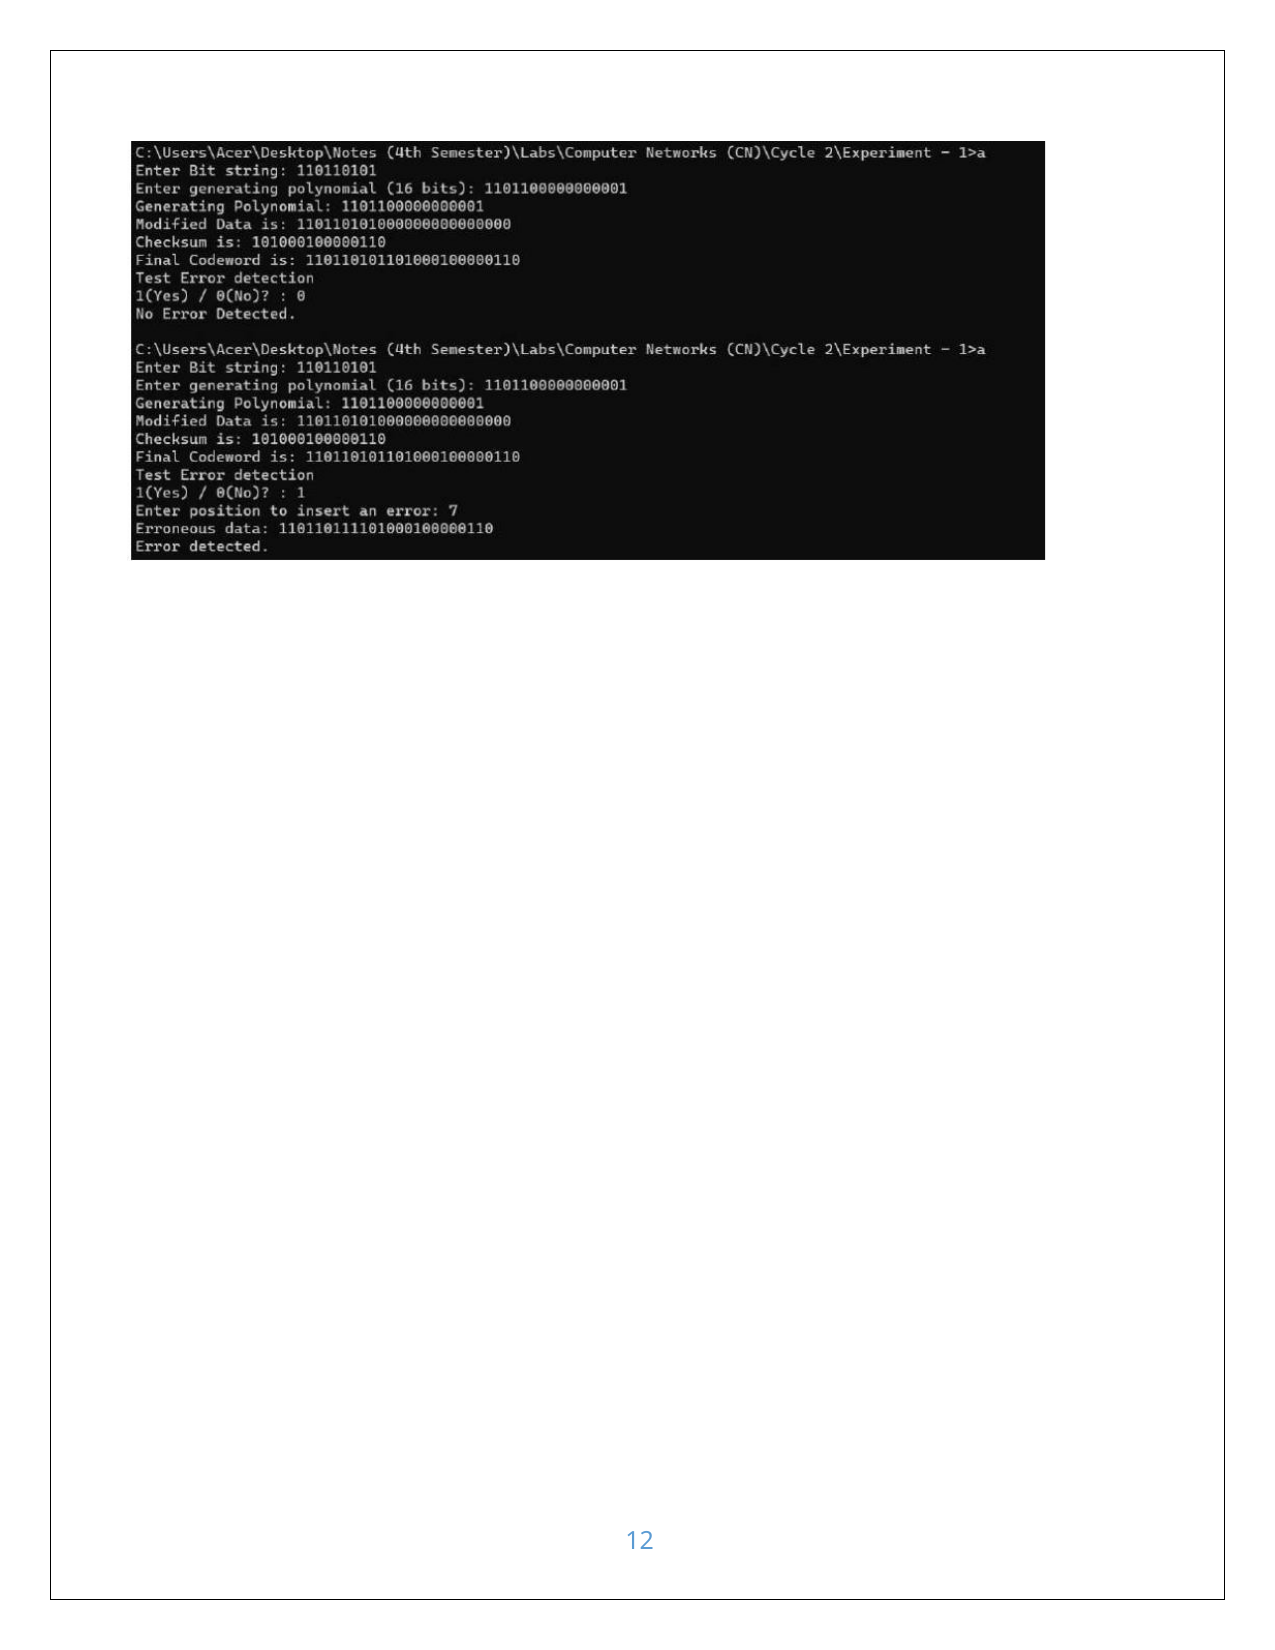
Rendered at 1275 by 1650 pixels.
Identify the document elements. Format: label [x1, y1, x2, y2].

picture [127, 141, 1046, 561]
